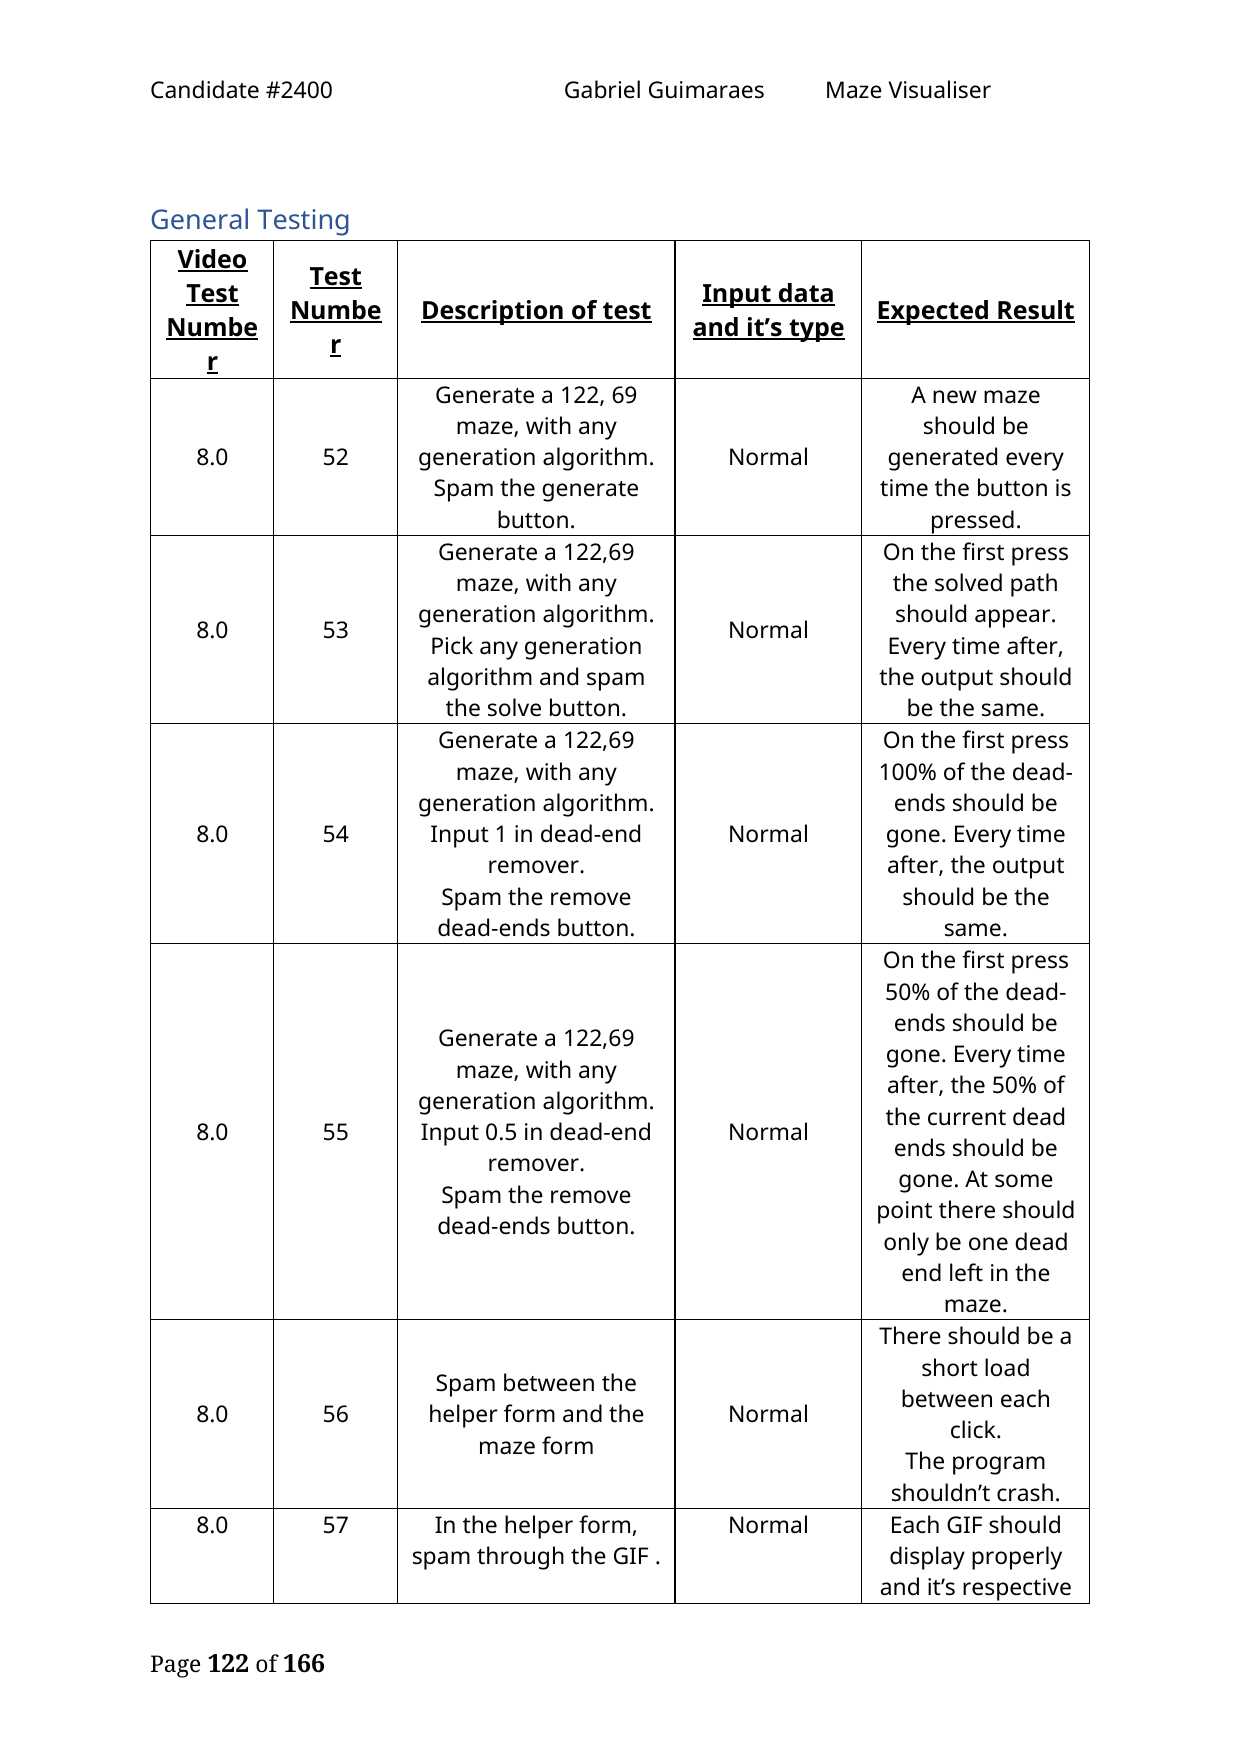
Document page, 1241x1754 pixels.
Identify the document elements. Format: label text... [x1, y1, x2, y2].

table_cell Spam between the helper form and the maze form [398, 1320, 674, 1508]
table_cell 55 [274, 944, 397, 1319]
table_header Description of test [398, 241, 674, 377]
table_cell 8.0 [151, 944, 273, 1319]
table_cell 52 [274, 379, 397, 535]
table_cell 8.0 [151, 1320, 273, 1508]
table_cell Normal [676, 724, 861, 943]
table_header Input data and it’s type [676, 241, 861, 377]
table_cell On the first press the solved path should appear. Every time after, the output should be the same. [862, 536, 1089, 723]
table_cell Generate a 122,69 maze, with any generation algorithm. Input 1 in dead-end remover. Spam the remove dead-ends button. [398, 724, 674, 943]
table_cell Normal [676, 536, 861, 723]
table_header Test Number [274, 241, 397, 377]
table_cell On the first press 50% of the dead-ends should be gone. Every time after, the 50% of the current dead ends should be gone. At some point there should only be one dead end left in the maze. [862, 944, 1089, 1319]
table_cell 8.0 [151, 379, 273, 535]
table_cell A new maze should be generated every time the button is pressed. [862, 379, 1089, 535]
table_cell 57 [274, 1509, 397, 1602]
table_header Expected Result [862, 241, 1089, 377]
table_cell Normal [676, 1509, 861, 1602]
table_cell 8.0 [151, 724, 273, 943]
table_cell 56 [274, 1320, 397, 1508]
table_cell Generate a 122,69 maze, with any generation algorithm. Input 0.5 in dead-end remover. Spam the remove dead-ends button. [398, 944, 674, 1319]
table_cell Generate a 122,69 maze, with any generation algorithm. Pick any generation algorithm and spam the solve button. [398, 536, 674, 723]
subtitle General Testing [150, 200, 1090, 237]
table_cell There should be a short load between each click. The program shouldn’t crash. [862, 1320, 1089, 1508]
table_cell Generate a 122, 69 maze, with any generation algorithm. Spam the generate button. [398, 379, 674, 535]
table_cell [398, 1509, 674, 1602]
table_cell Normal [676, 944, 861, 1319]
table_cell Normal [676, 379, 861, 535]
table_cell Normal [676, 1320, 861, 1508]
table_cell 8.0 [151, 1509, 273, 1602]
table_cell On the first press 100% of the dead-ends should be gone. Every time after, the output should be the same. [862, 724, 1089, 943]
table_cell 53 [274, 536, 397, 723]
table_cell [862, 1509, 1089, 1602]
table_header Video Test Number [151, 241, 273, 377]
table_cell 54 [274, 724, 397, 943]
table_cell 8.0 [151, 536, 273, 723]
